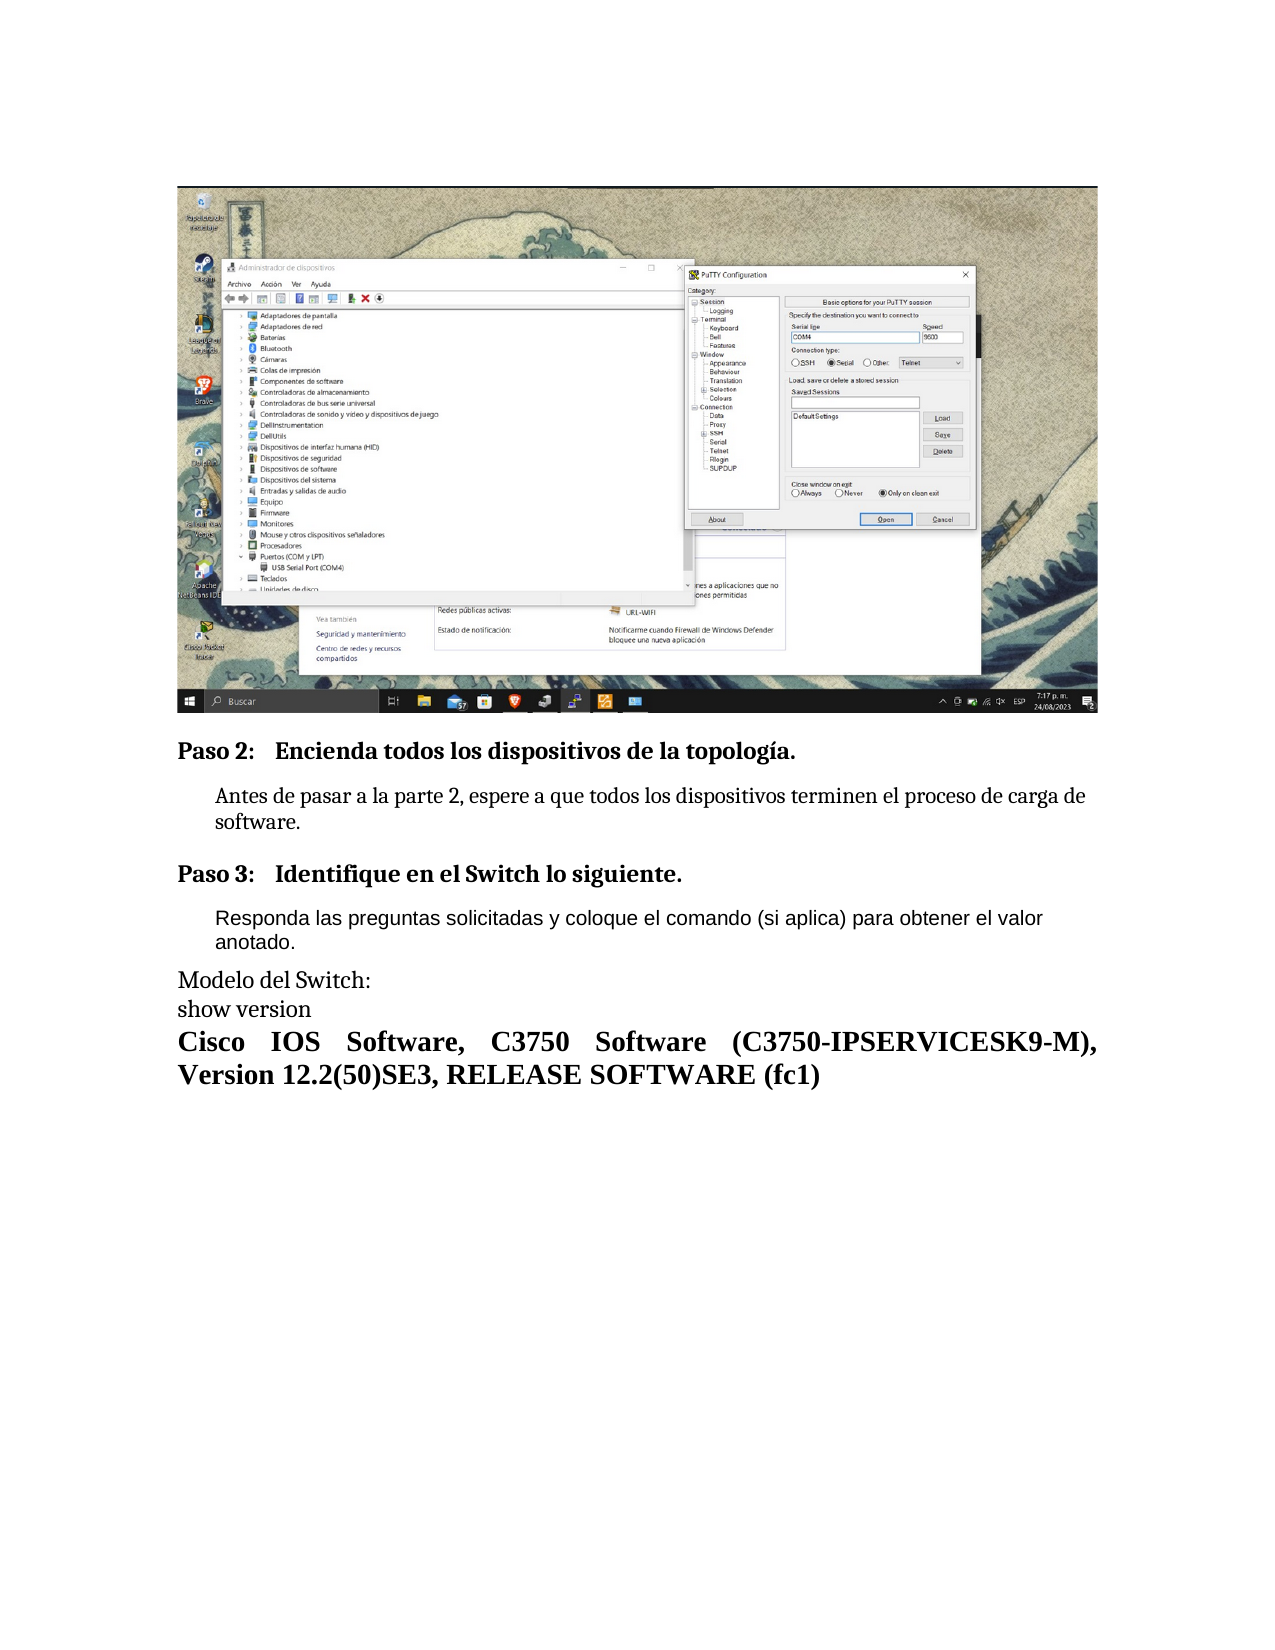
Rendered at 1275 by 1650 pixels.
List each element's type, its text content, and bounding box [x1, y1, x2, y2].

text Responda las preguntas solicitadas y coloque el comando (si aplica) para obtener el valor anotado. [215, 906, 1098, 954]
text show version [177, 995, 1098, 1024]
picture [177, 186, 1098, 713]
text Identifique en el Switch lo siguiente. [177, 860, 1098, 889]
text Antes de pasar a la parte 2, espere a que todos los dispositivos terminen el proceso de carga de software. [215, 783, 1098, 835]
text Cisco IOS Software, C3750 Software (C3750-IPSERVICESK9-M), Version 12.2(50)SE3, RELEASE SOFTWARE (fc1) [177, 1024, 1098, 1091]
text Modelo del Switch: [177, 966, 1098, 995]
text Encienda todos los dispositivos de la topología. [177, 737, 1098, 766]
